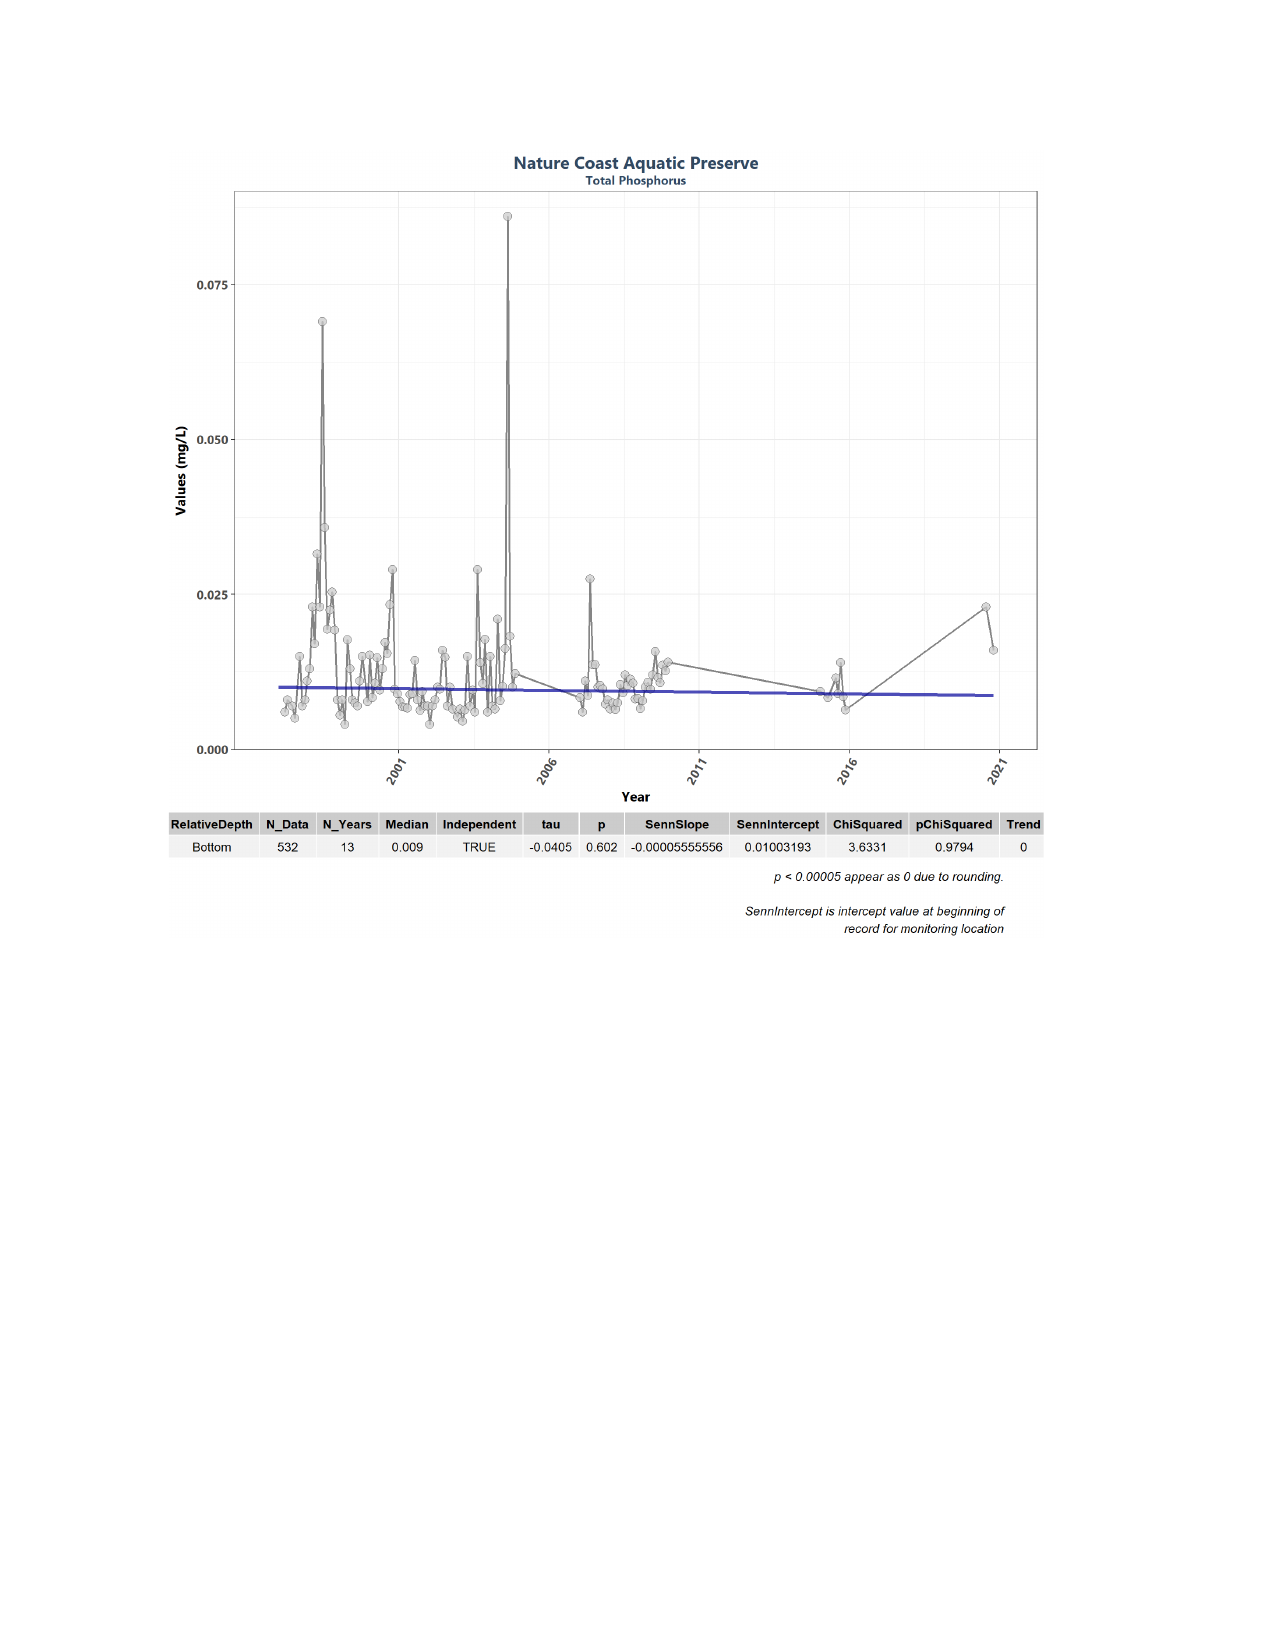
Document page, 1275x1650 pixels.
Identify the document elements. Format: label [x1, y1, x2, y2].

picture [168, 150, 1044, 938]
